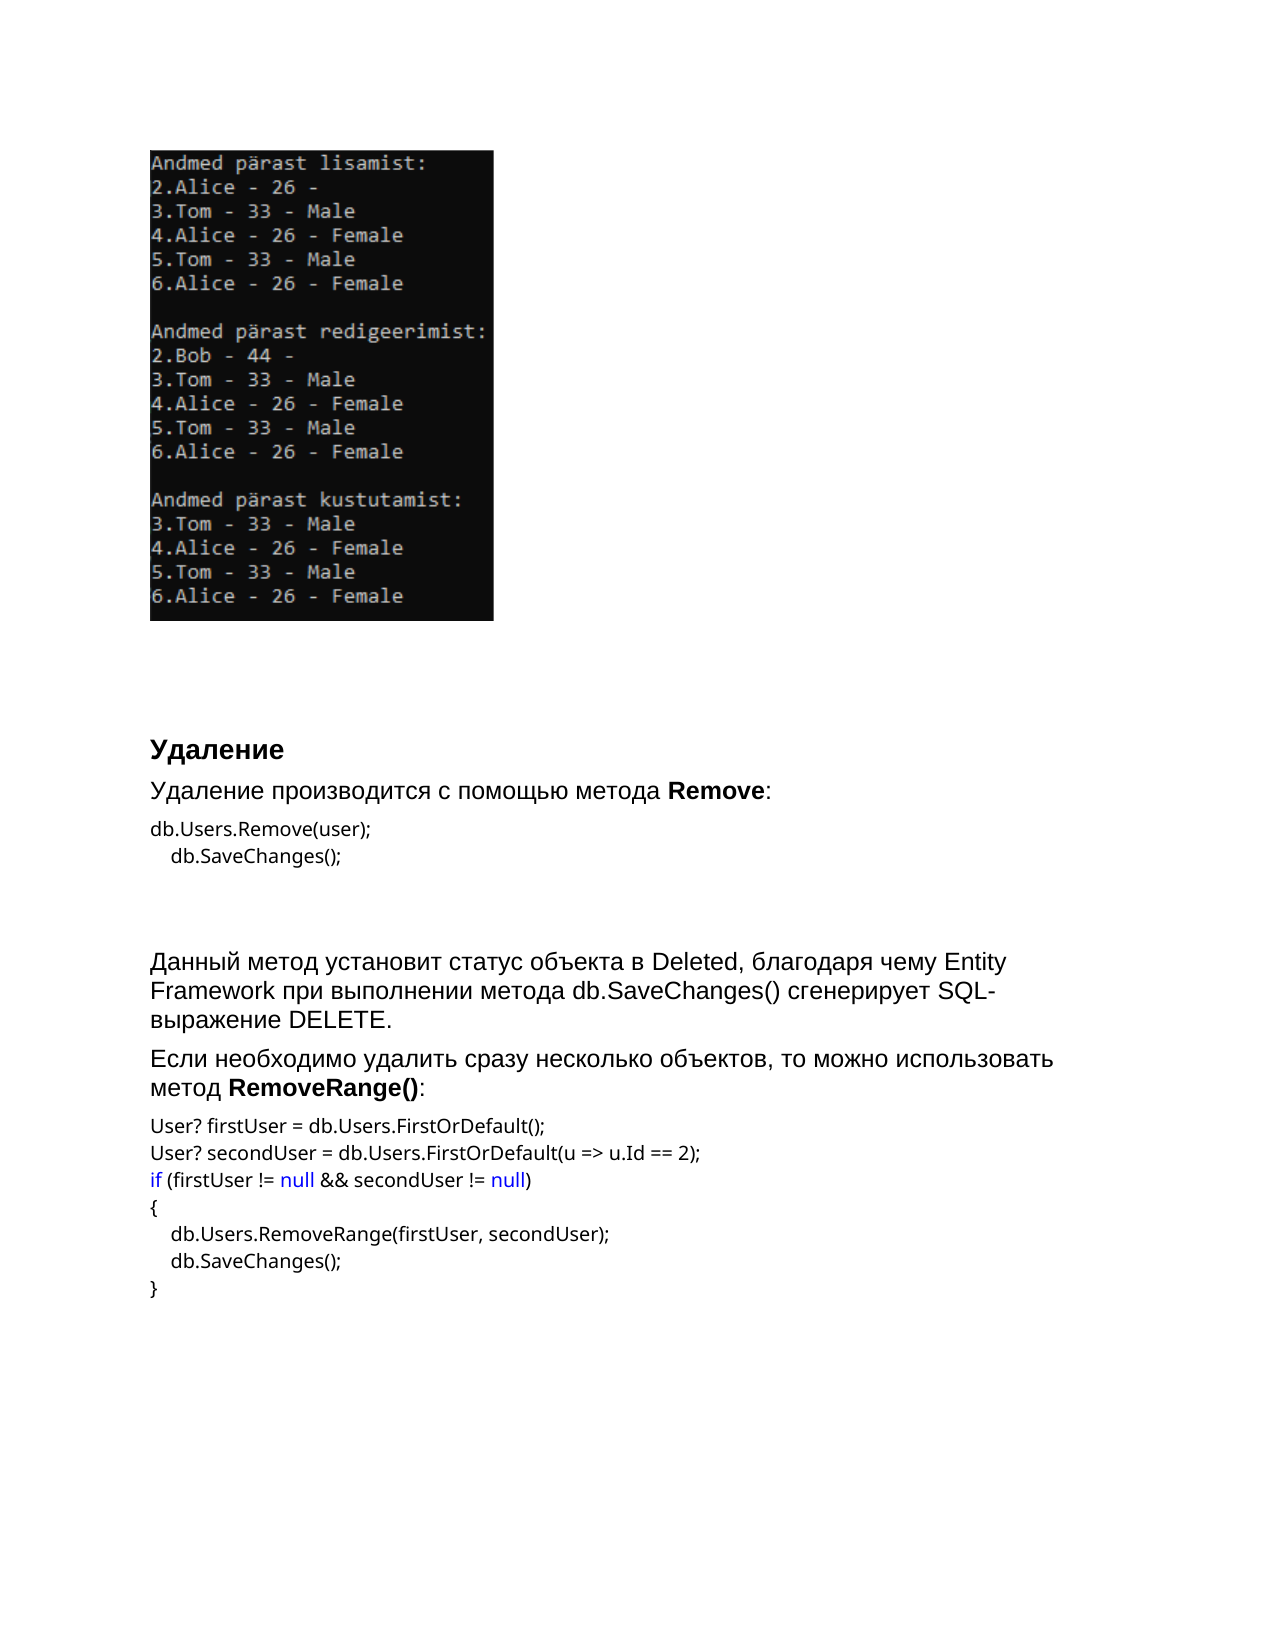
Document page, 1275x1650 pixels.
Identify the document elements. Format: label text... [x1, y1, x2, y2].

text Если необходимо удалить сразу несколько объектов, то можно использовать метод RemoveRange(): [150, 1044, 1125, 1102]
text db.SaveChanges(); [150, 842, 1125, 869]
text Удаление [150, 733, 1125, 765]
text if (firstUser != null && secondUser != null) [150, 1166, 1125, 1193]
text User? secondUser = db.Users.FirstOrDefault(u => u.Id == 2); [150, 1139, 1125, 1166]
text { [150, 1193, 1125, 1220]
text db.Users.RemoveRange(firstUser, secondUser); [150, 1220, 1125, 1247]
text User? firstUser = db.Users.FirstOrDefault(); [150, 1112, 1125, 1139]
picture [150, 150, 494, 621]
text } [150, 1274, 1125, 1301]
text Удаление производится с помощью метода Remove: [150, 776, 1125, 804]
text db.SaveChanges(); [150, 1247, 1125, 1274]
text Данный метод установит статус объекта в Deleted, благодаря чему Entity Framework при выполнении метода db.SaveChanges() сгенерирует SQL-выражение DELETE. [150, 947, 1125, 1034]
text db.Users.Remove(user); [150, 815, 1125, 842]
